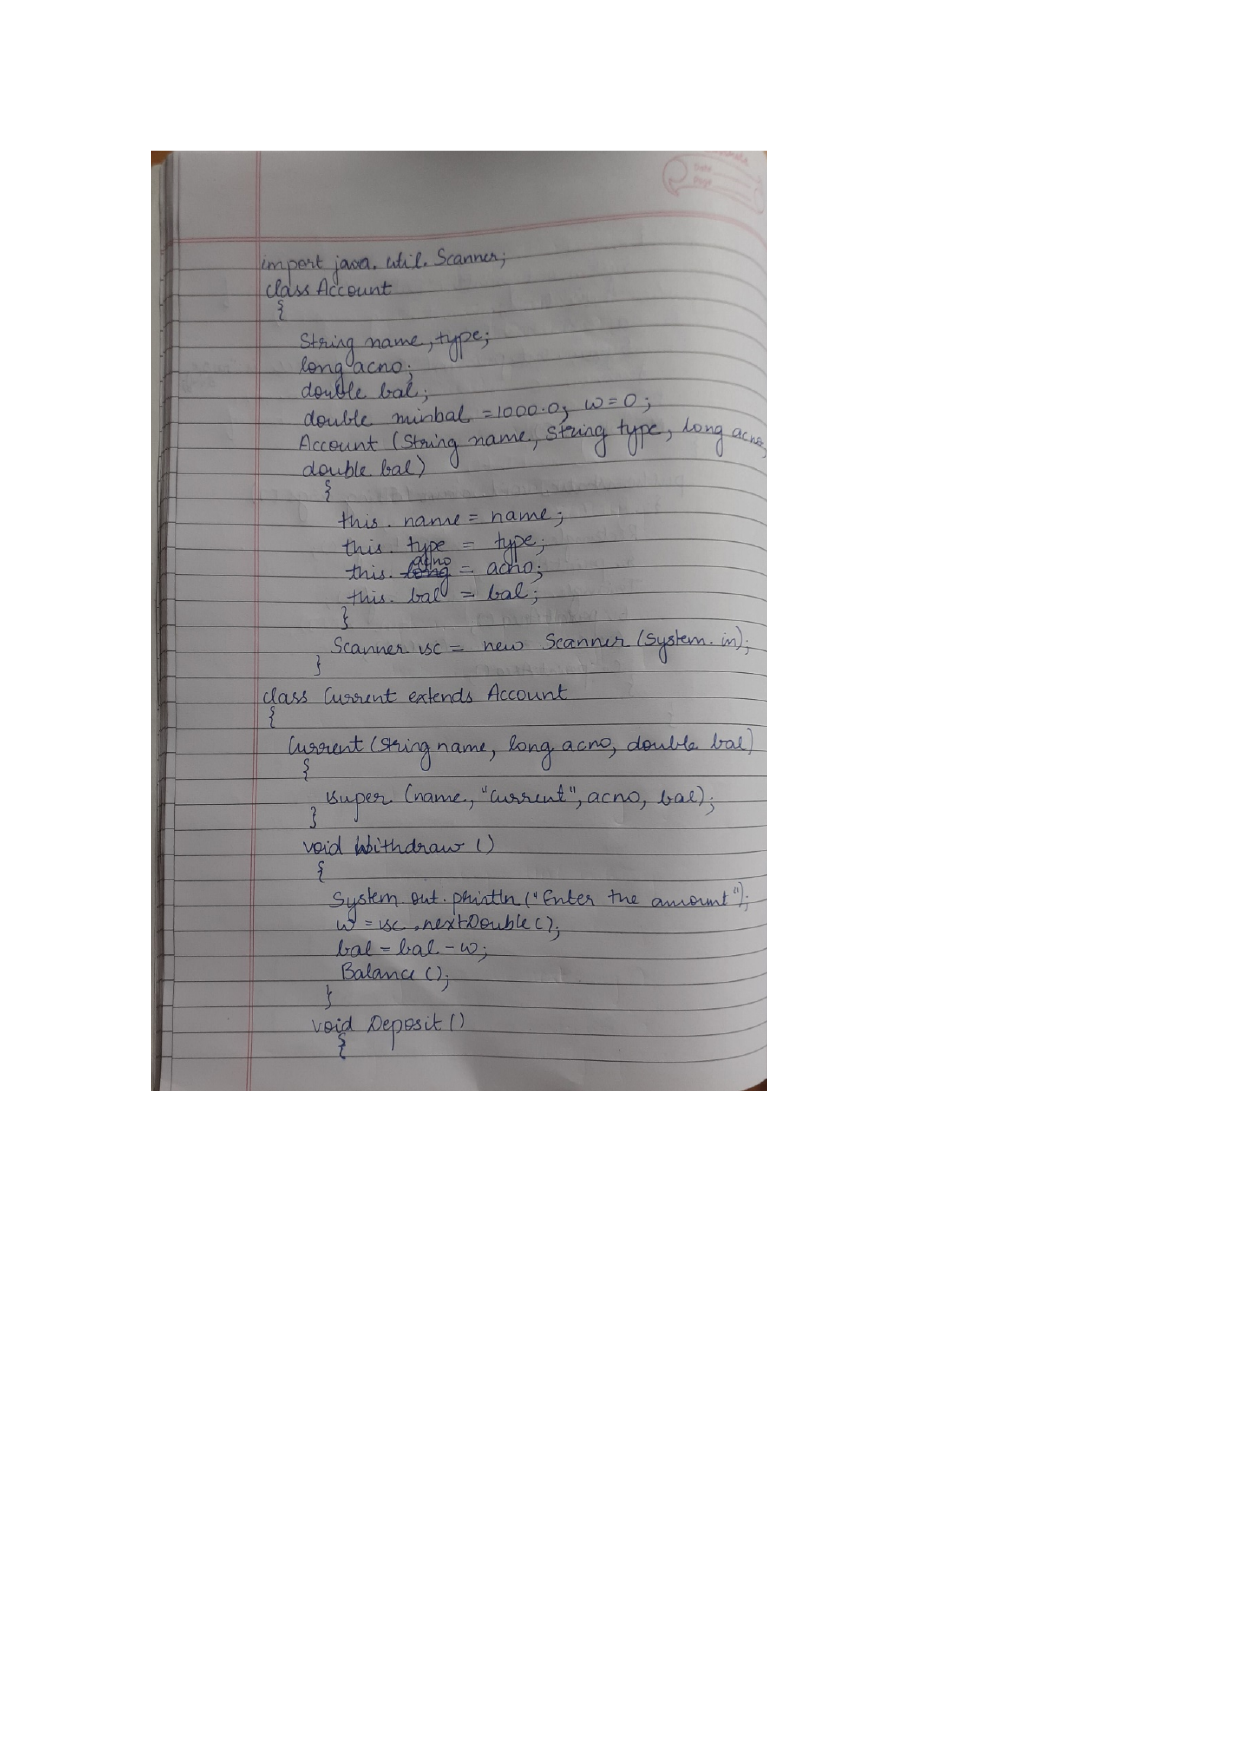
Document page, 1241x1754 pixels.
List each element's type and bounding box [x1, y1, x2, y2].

picture [151, 152, 767, 1090]
